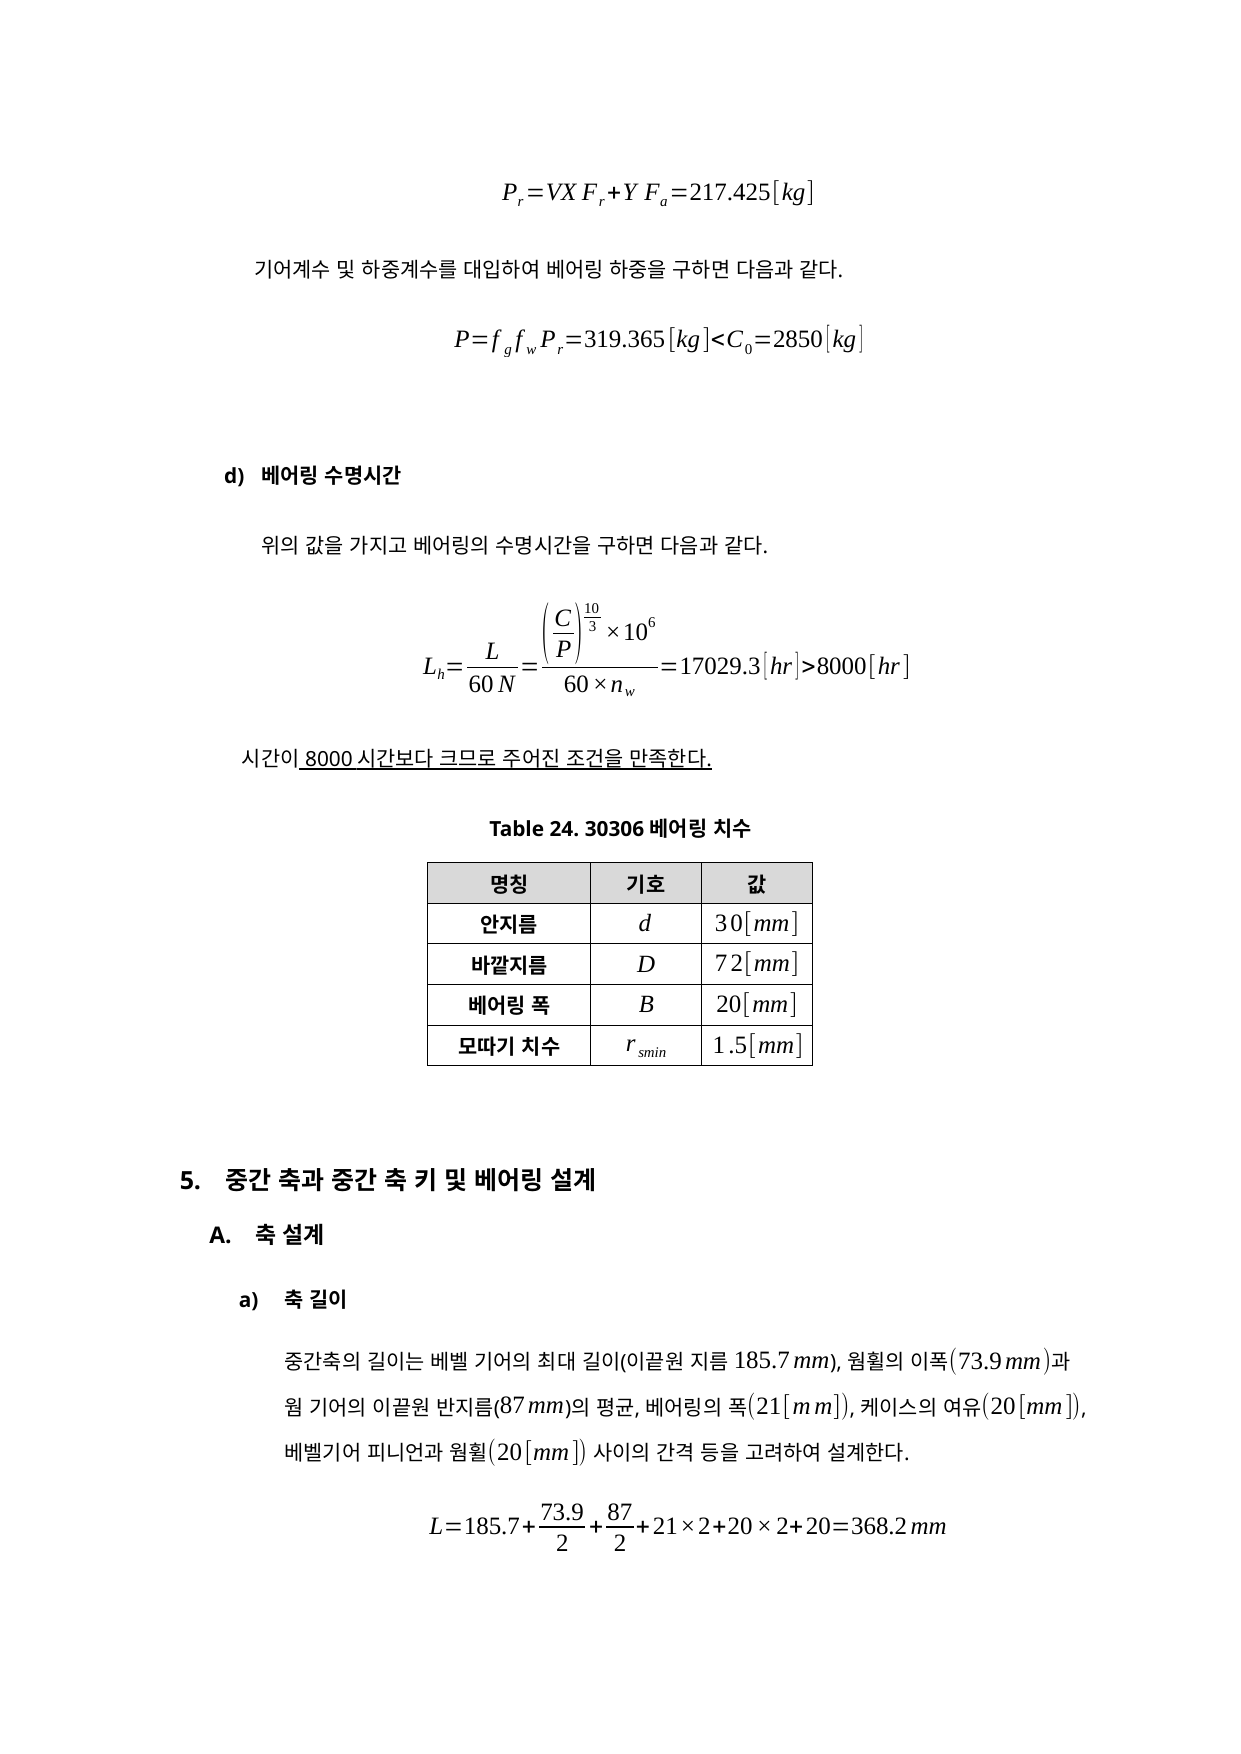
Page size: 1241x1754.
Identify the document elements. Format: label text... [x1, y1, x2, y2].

subtitle 중간 축과 중간 축 키 및 베어링 설계 [179, 1161, 1090, 1197]
table_cell [591, 904, 701, 943]
table_cell [591, 944, 701, 984]
text 시간이 8000시간보다 크므로 주어진 조건을 만족한다. [204, 742, 1090, 773]
table_cell 안지름 [428, 904, 590, 943]
table_cell [702, 985, 812, 1024]
table_cell [702, 904, 812, 943]
list 중간축의 길이는 베벨 기어의 최대 길이(이끝원 지름 ), 웜휠의 이폭과 웜 기어의 이끝원 반지름()의 평균, 베어링의 폭, 케이스의 여유, 베벨기어 피니언과 웜휠 사이의 간격 등을 고려하여 설계한다. [284, 1345, 1090, 1466]
table_header 명칭 [428, 863, 590, 903]
text 위의 값을 가지고 베어링의 수명시간을 구하면 다음과 같다. [242, 529, 1090, 560]
table_cell [591, 1026, 701, 1065]
table_cell [702, 944, 812, 984]
table_header 기호 [591, 863, 701, 903]
list 베어링 수명시간 [224, 459, 1090, 489]
table_cell 베어링 폭 [428, 985, 590, 1024]
text 기어계수 및 하중계수를 대입하여 베어링 하중을 구하면 다음과 같다. [233, 253, 1090, 283]
table_cell [702, 1026, 812, 1065]
table_header 값 [702, 863, 812, 903]
table_cell 바깥지름 [428, 944, 590, 984]
list 축 길이 [238, 1283, 1090, 1313]
table_cell 모따기 치수 [428, 1026, 590, 1065]
text Table 24. 30306 베어링 치수 [150, 813, 1090, 843]
table_cell [591, 985, 701, 1024]
list 축 설계 [209, 1217, 1090, 1250]
